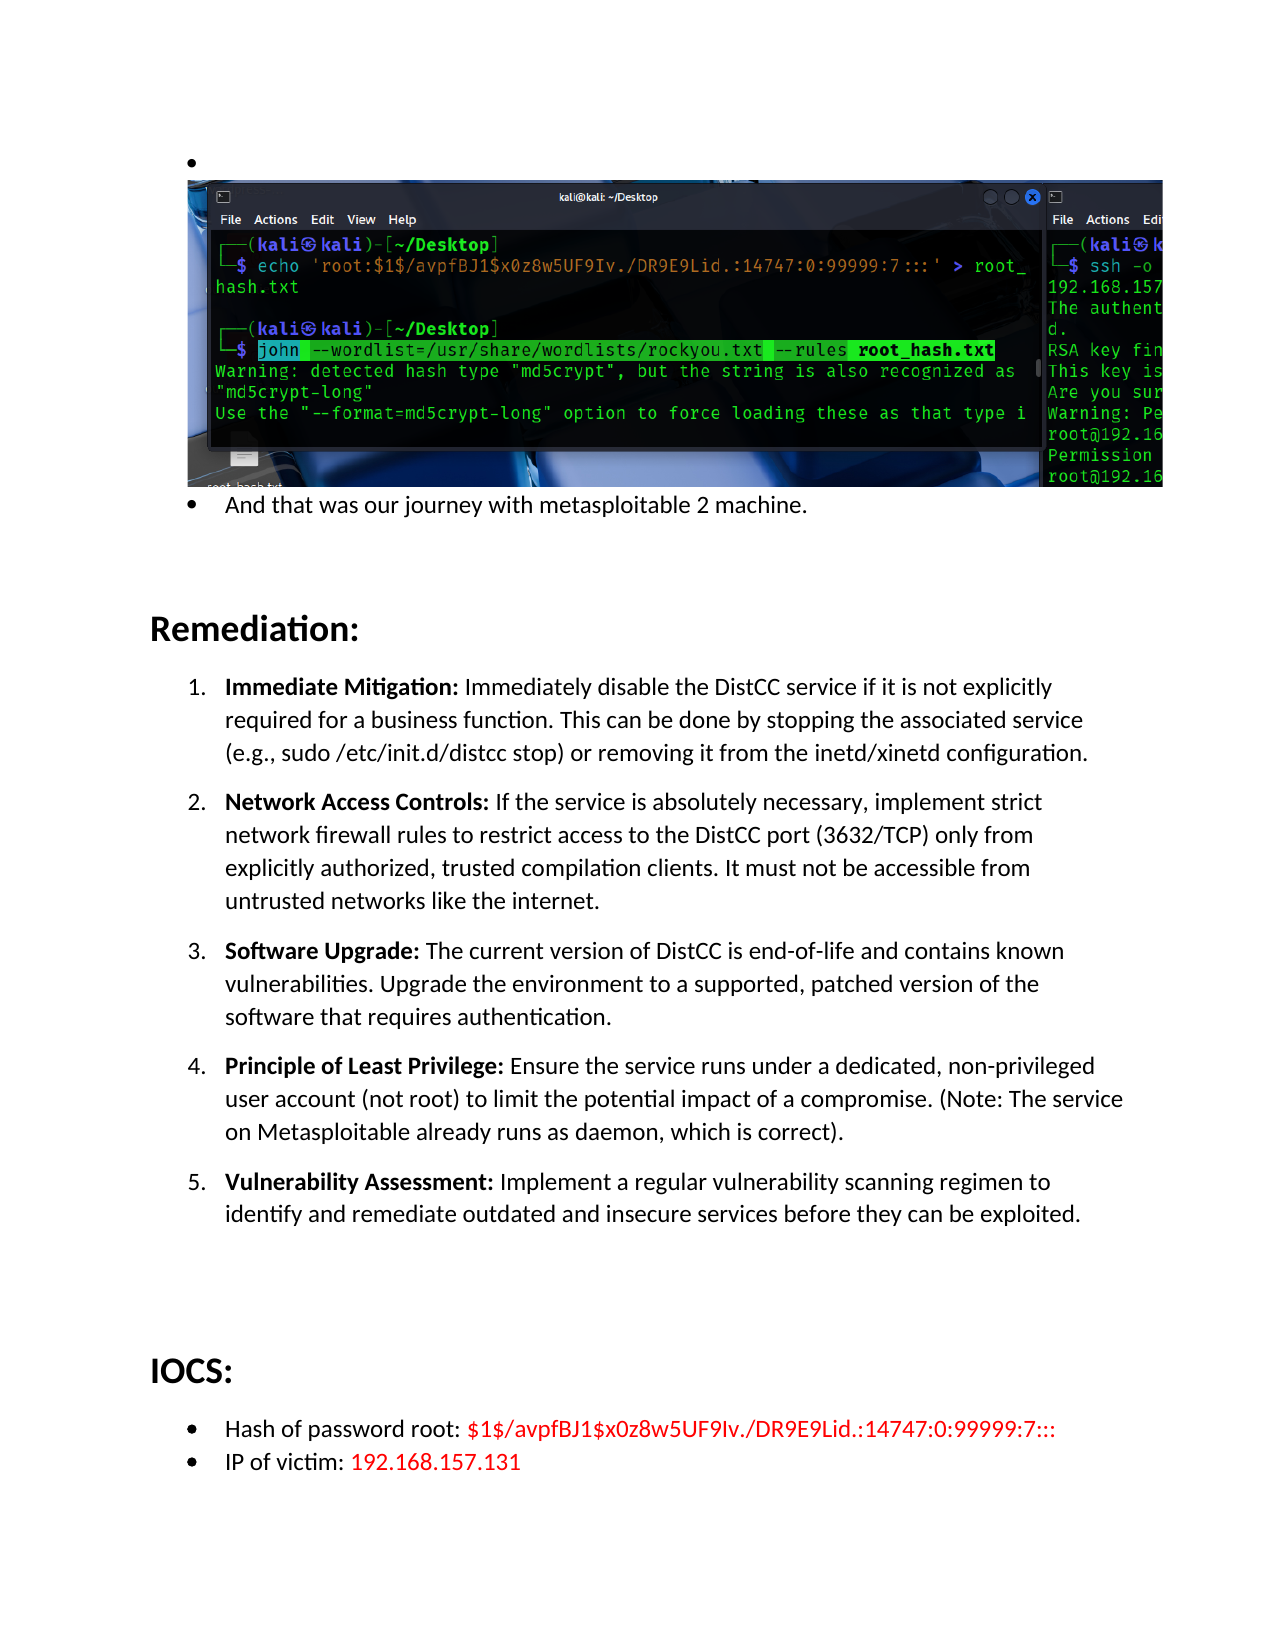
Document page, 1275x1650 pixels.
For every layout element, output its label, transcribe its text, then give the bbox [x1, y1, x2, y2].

list Principle of Least Privilege: Ensure the service runs under a dedicated, non-privileged user account (not root) to limit the potential impact of a compromise. (Note: The service on Metasploitable already runs as daemon, which is correct). [187, 1050, 1125, 1147]
text Remediation: [150, 605, 1125, 651]
list Software Upgrade: The current version of DistCC is end-of-life and contains known vulnerabilities. Upgrade the environment to a supported, patched version of the software that requires authentication. [187, 935, 1125, 1031]
picture [187, 180, 1163, 487]
list IP of victim: 192.168.157.131 [187, 1446, 1125, 1477]
text IOCS: [150, 1347, 1125, 1393]
list Immediate Mitigation: Immediately disable the DistCC service if it is not explicitly required for a business function. This can be done by stopping the associated service (e.g., sudo /etc/init.d/distcc stop) or removing it from the inetd/xinetd configuration. [187, 671, 1125, 767]
list Hash of password root: $1$/avpfBJ1$x0z8w5UF9Iv./DR9E9Lid.:14747:0:99999:7::: [187, 1413, 1125, 1444]
list Vulnerability Assessment: Implement a regular vulnerability scanning regimen to identify and remediate outdated and insecure services before they can be exploited. [187, 1166, 1125, 1229]
list And that was our journey with metasploitable 2 machine. [187, 489, 1125, 520]
list Network Access Controls: If the service is absolutely necessary, implement strict network firewall rules to restrict access to the DistCC port (3632/TCP) only from explicitly authorized, trusted compilation clients. It must not be accessible from untrusted networks like the internet. [187, 787, 1125, 916]
